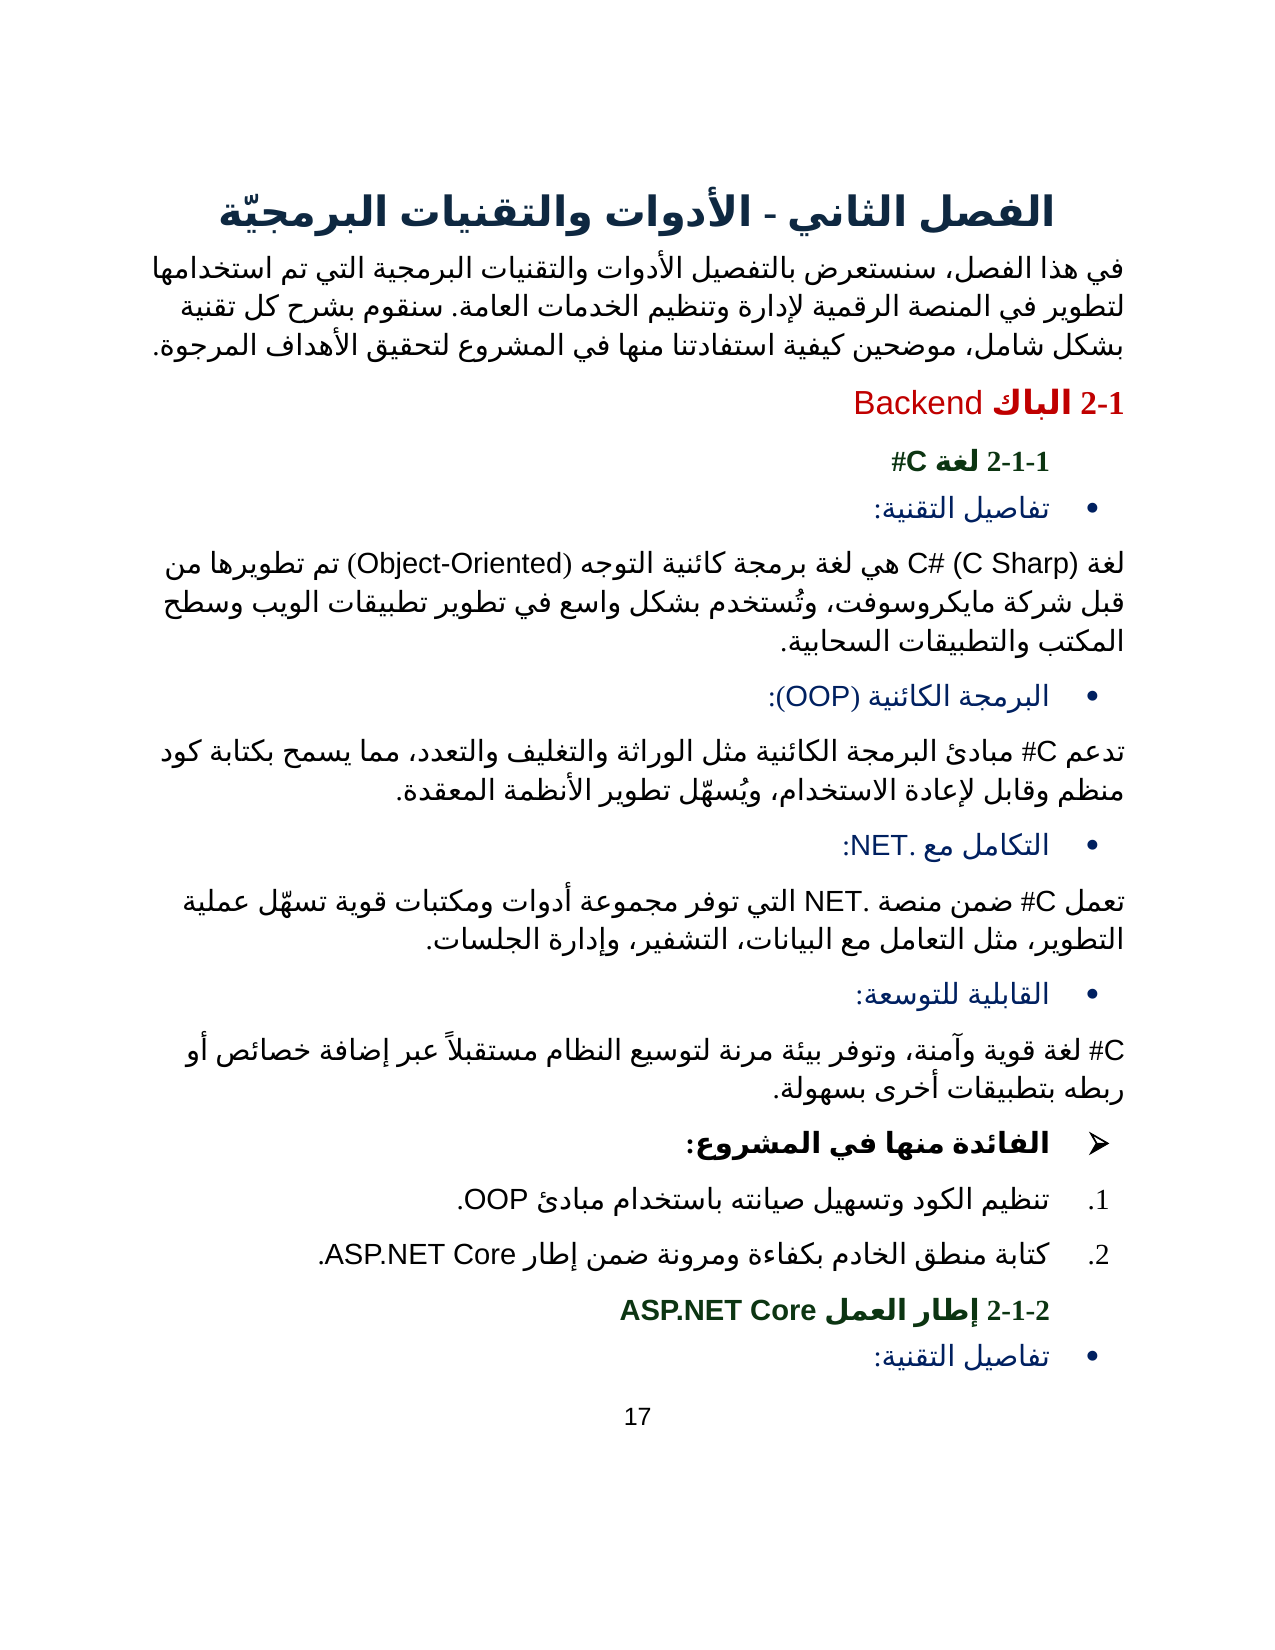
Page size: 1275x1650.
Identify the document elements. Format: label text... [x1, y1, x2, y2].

text 2-1-2 إطار العمل ASP.NET Core [150, 1292, 1125, 1326]
list كتابة منطق الخادم بكفاءة ومرونة ضمن إطار ASP.NET Core. [150, 1237, 1087, 1271]
list الفائدة منها في المشروع: [150, 1127, 1087, 1160]
list تفاصيل التقنية: [150, 491, 1087, 525]
text تدعم C# مبادئ البرمجة الكائنية مثل الوراثة والتغليف والتعدد، مما يسمح بكتابة كود منظم وقابل لإعادة الاستخدام، ويُسهّل تطوير الأنظمة المعقدة. [150, 734, 1125, 806]
list البرمجة الكائنية (OOP): [150, 679, 1087, 713]
list القابلية للتوسعة: [150, 977, 1087, 1011]
text تعمل C# ضمن منصة .NET التي توفر مجموعة أدوات ومكتبات قوية تسهّل عملية التطوير، مثل التعامل مع البيانات، التشفير، وإدارة الجلسات. [150, 883, 1125, 956]
text لغة C# (C Sharp) هي لغة برمجة كائنية التوجه (Object-Oriented) تم تطويرها من قبل شركة مايكروسوفت، وتُستخدم بشكل واسع في تطوير تطبيقات الويب وسطح المكتب والتطبيقات السحابية. [150, 546, 1125, 657]
text 2-1-1 لغة C# [150, 444, 1125, 478]
text 2-1 الباك Backend [150, 383, 1125, 422]
list تنظيم الكود وتسهيل صيانته باستخدام مبادئ OOP. [150, 1182, 1087, 1216]
text الفصل الثاني - الأدوات والتقنيات البرمجيّة [150, 187, 1125, 235]
list التكامل مع .NET: [150, 828, 1087, 862]
list تفاصيل التقنية: [150, 1339, 1087, 1373]
text في هذا الفصل، سنستعرض بالتفصيل الأدوات والتقنيات البرمجية التي تم استخدامها لتطوير في المنصة الرقمية لإدارة وتنظيم الخدمات العامة. سنقوم بشرح كل تقنية بشكل شامل، موضحين كيفية استفادتنا منها في المشروع لتحقيق الأهداف المرجوة. [150, 251, 1125, 362]
text C# لغة قوية وآمنة، وتوفر بيئة مرنة لتوسيع النظام مستقبلاً عبر إضافة خصائص أو ربطه بتطبيقات أخرى بسهولة. [150, 1033, 1125, 1105]
